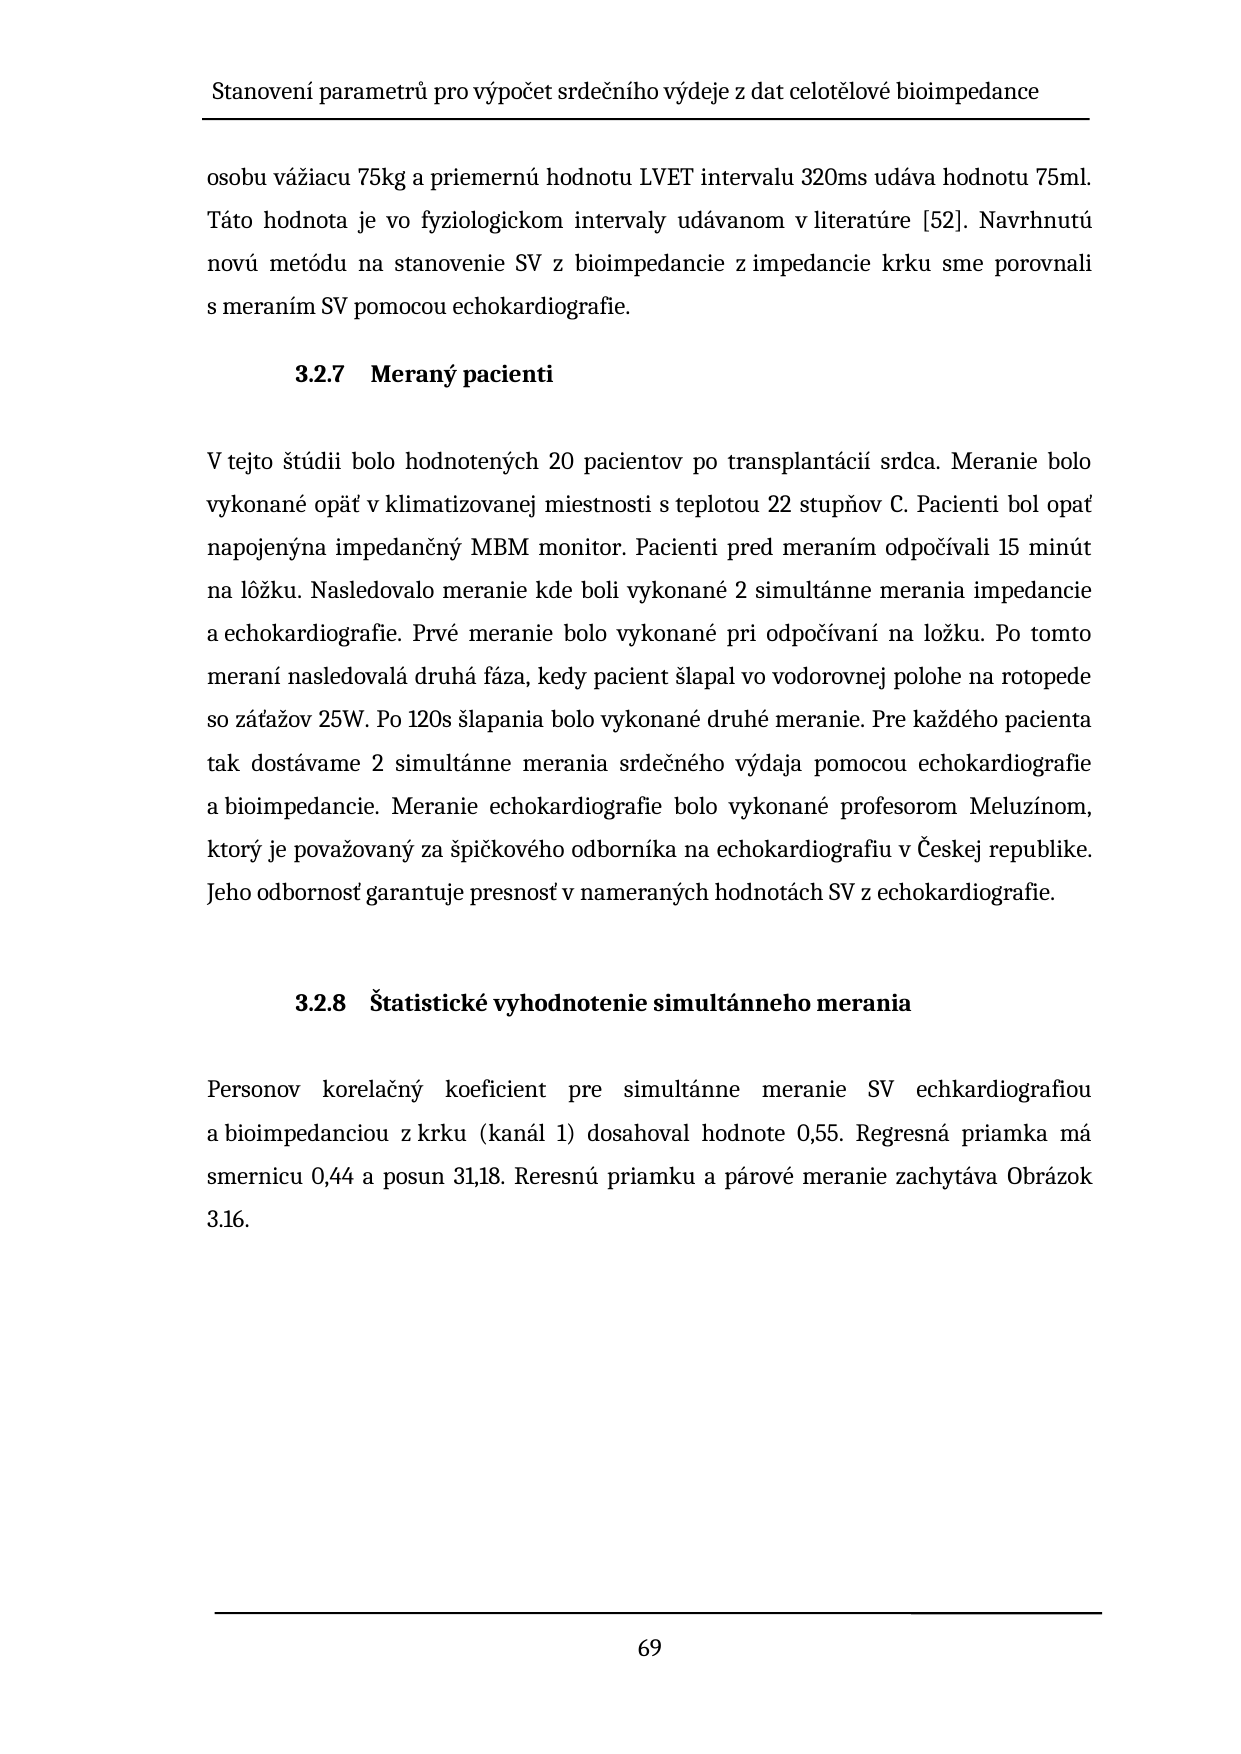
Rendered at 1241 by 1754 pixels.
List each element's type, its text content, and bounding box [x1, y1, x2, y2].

subtitle Štatistické vyhodnotenie simultánneho merania [295, 989, 1092, 1018]
text V tejto štúdii bolo hodnotených 20 pacientov po transplantácií srdca. Meranie bolo vykonané opäť v klimatizovanej miestnosti s teplotou 22 stupňov C. Pacienti bol opať napojenýna impedančný MBM monitor. Pacienti pred meraním odpočívali 15 minút na lôžku. Nasledovalo meranie kde boli vykonané 2 simultánne merania impedancie a echokardiografie. Prvé meranie bolo vykonané pri odpočívaní na ložku. Po tomto meraní nasledovalá druhá fáza, kedy pacient šlapal vo vodorovnej polohe na rotopede so záťažov 25W. Po 120s šlapania bolo vykonané druhé meranie. Pre každého pacienta tak dostávame 2 simultánne merania srdečného výdaja pomocou echokardiografie a bioimpedancie. Meranie echokardiografie bolo vykonané profesorom Meluzínom, ktorý je považovaný za špičkového odborníka na echokardiografiu v Českej republike. Jeho odbornosť garantuje presnosť v nameraných hodnotách SV z echokardiografie. [207, 447, 1092, 907]
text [207, 163, 1092, 321]
subtitle Meraný pacienti [295, 360, 1092, 389]
